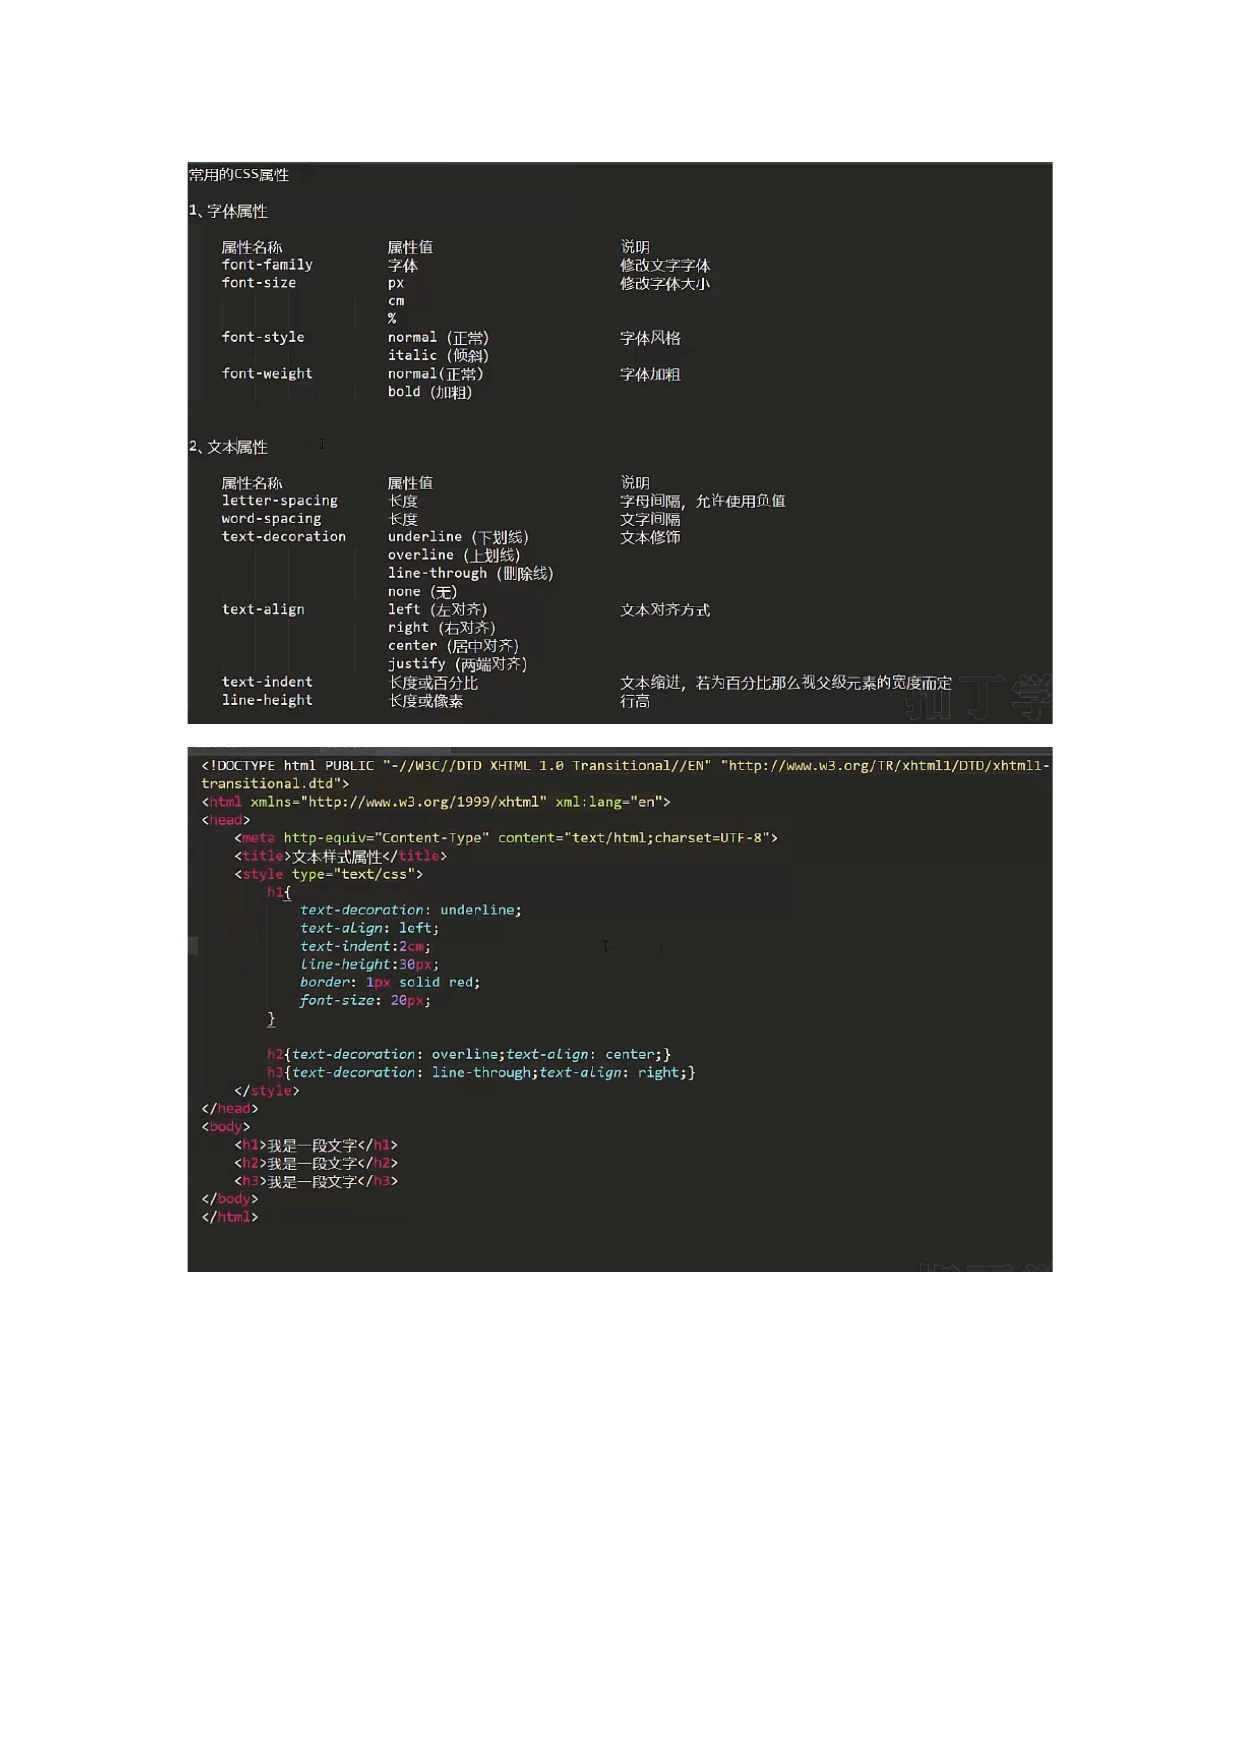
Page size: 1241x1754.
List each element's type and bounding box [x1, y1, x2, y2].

picture [187, 747, 1053, 1272]
picture [187, 162, 1053, 724]
